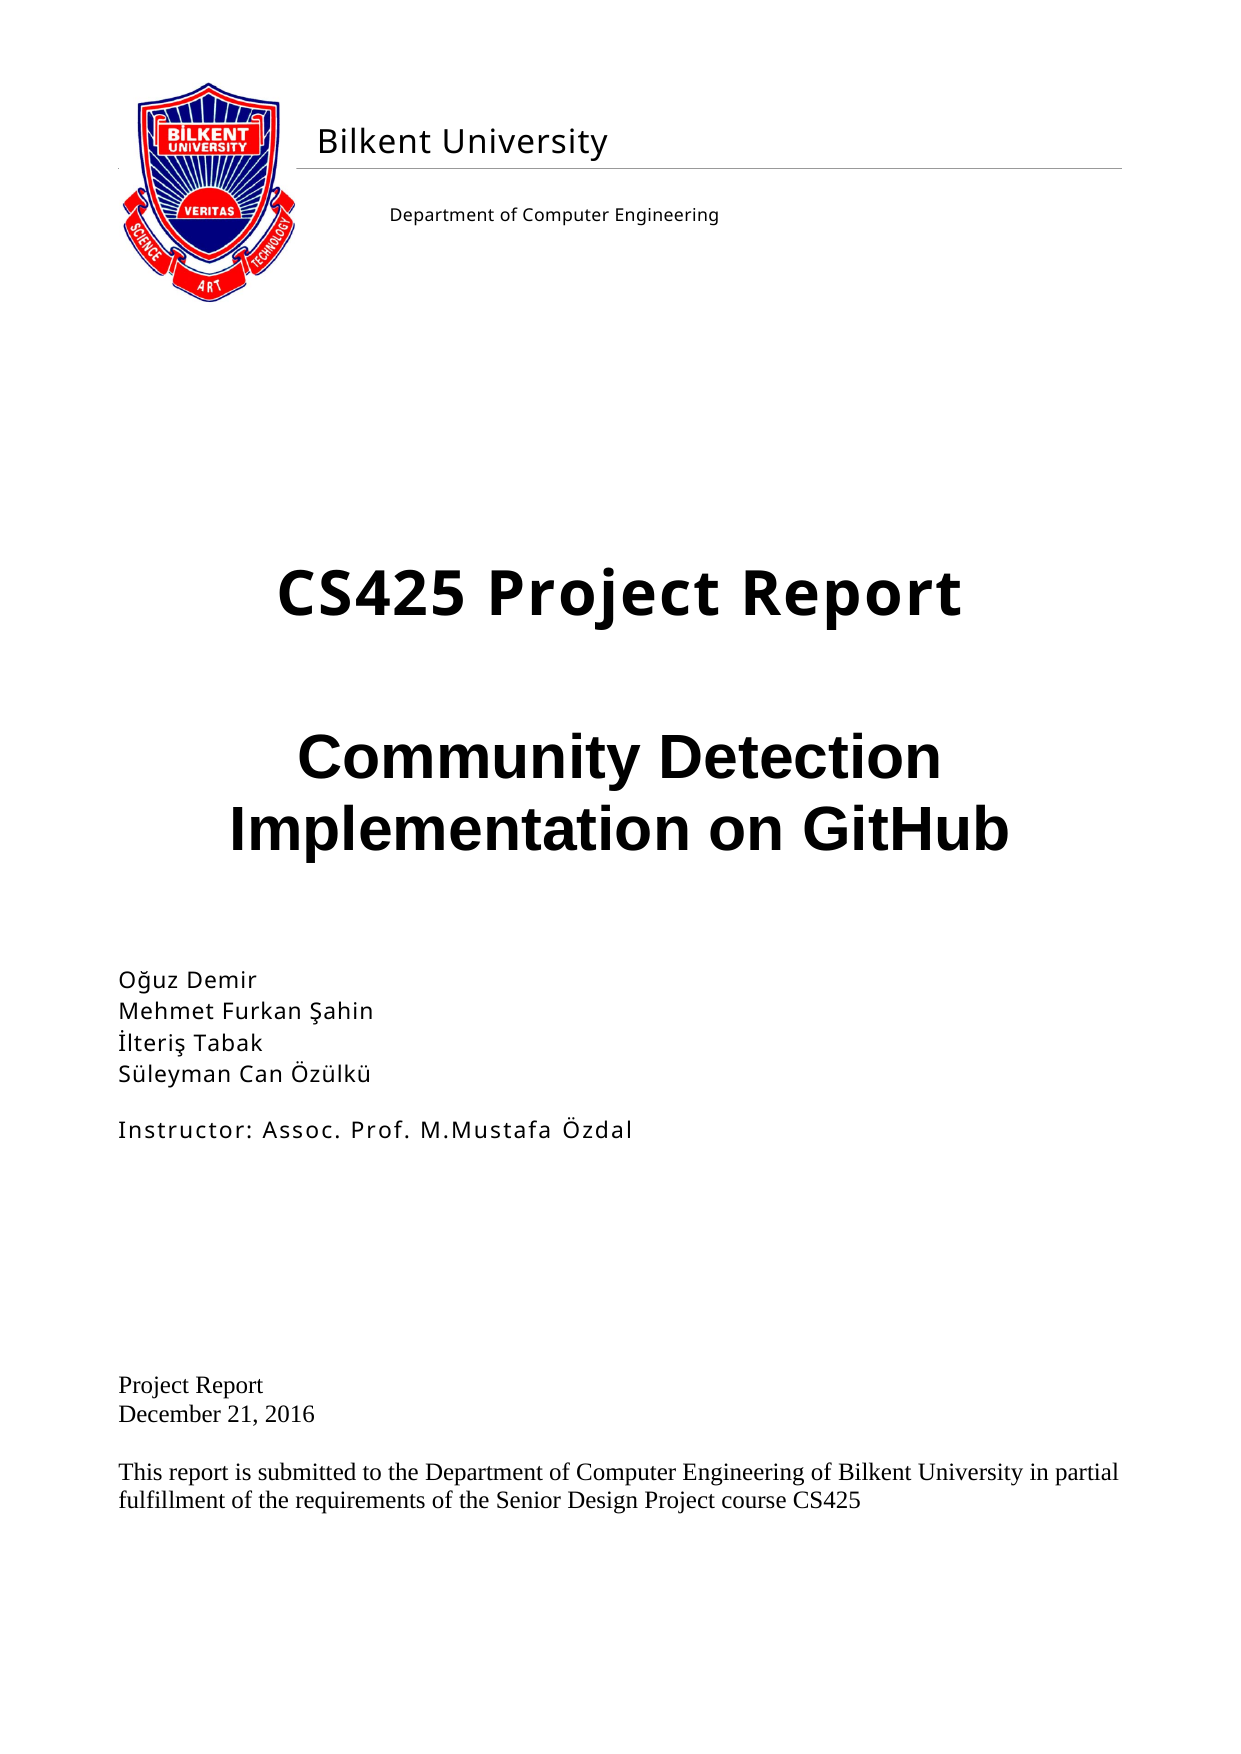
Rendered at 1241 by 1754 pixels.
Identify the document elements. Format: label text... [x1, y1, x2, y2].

picture [118, 75, 297, 303]
title CS425 Project Report [118, 565, 1122, 628]
text Mehmet Furkan Şahin [118, 995, 1122, 1027]
text This report is submitted to the Department of Computer Engineering of Bilkent University in partial fulfillment of the requirements of the Senior Design Project course CS425 [118, 1457, 1122, 1514]
text Instructor: Assoc. Prof. M.Mustafa Özdal [118, 1114, 1122, 1145]
text İlteriş Tabak [118, 1027, 1122, 1058]
text Oğuz Demir [118, 964, 1122, 995]
text Bilkent University [297, 118, 1122, 168]
title Community Detection Implementation on GitHub [118, 720, 1122, 864]
text December 21, 2016 [118, 1399, 1122, 1428]
text Süleyman Can Özülkü [118, 1058, 1122, 1089]
text Project Report [118, 1370, 1122, 1399]
